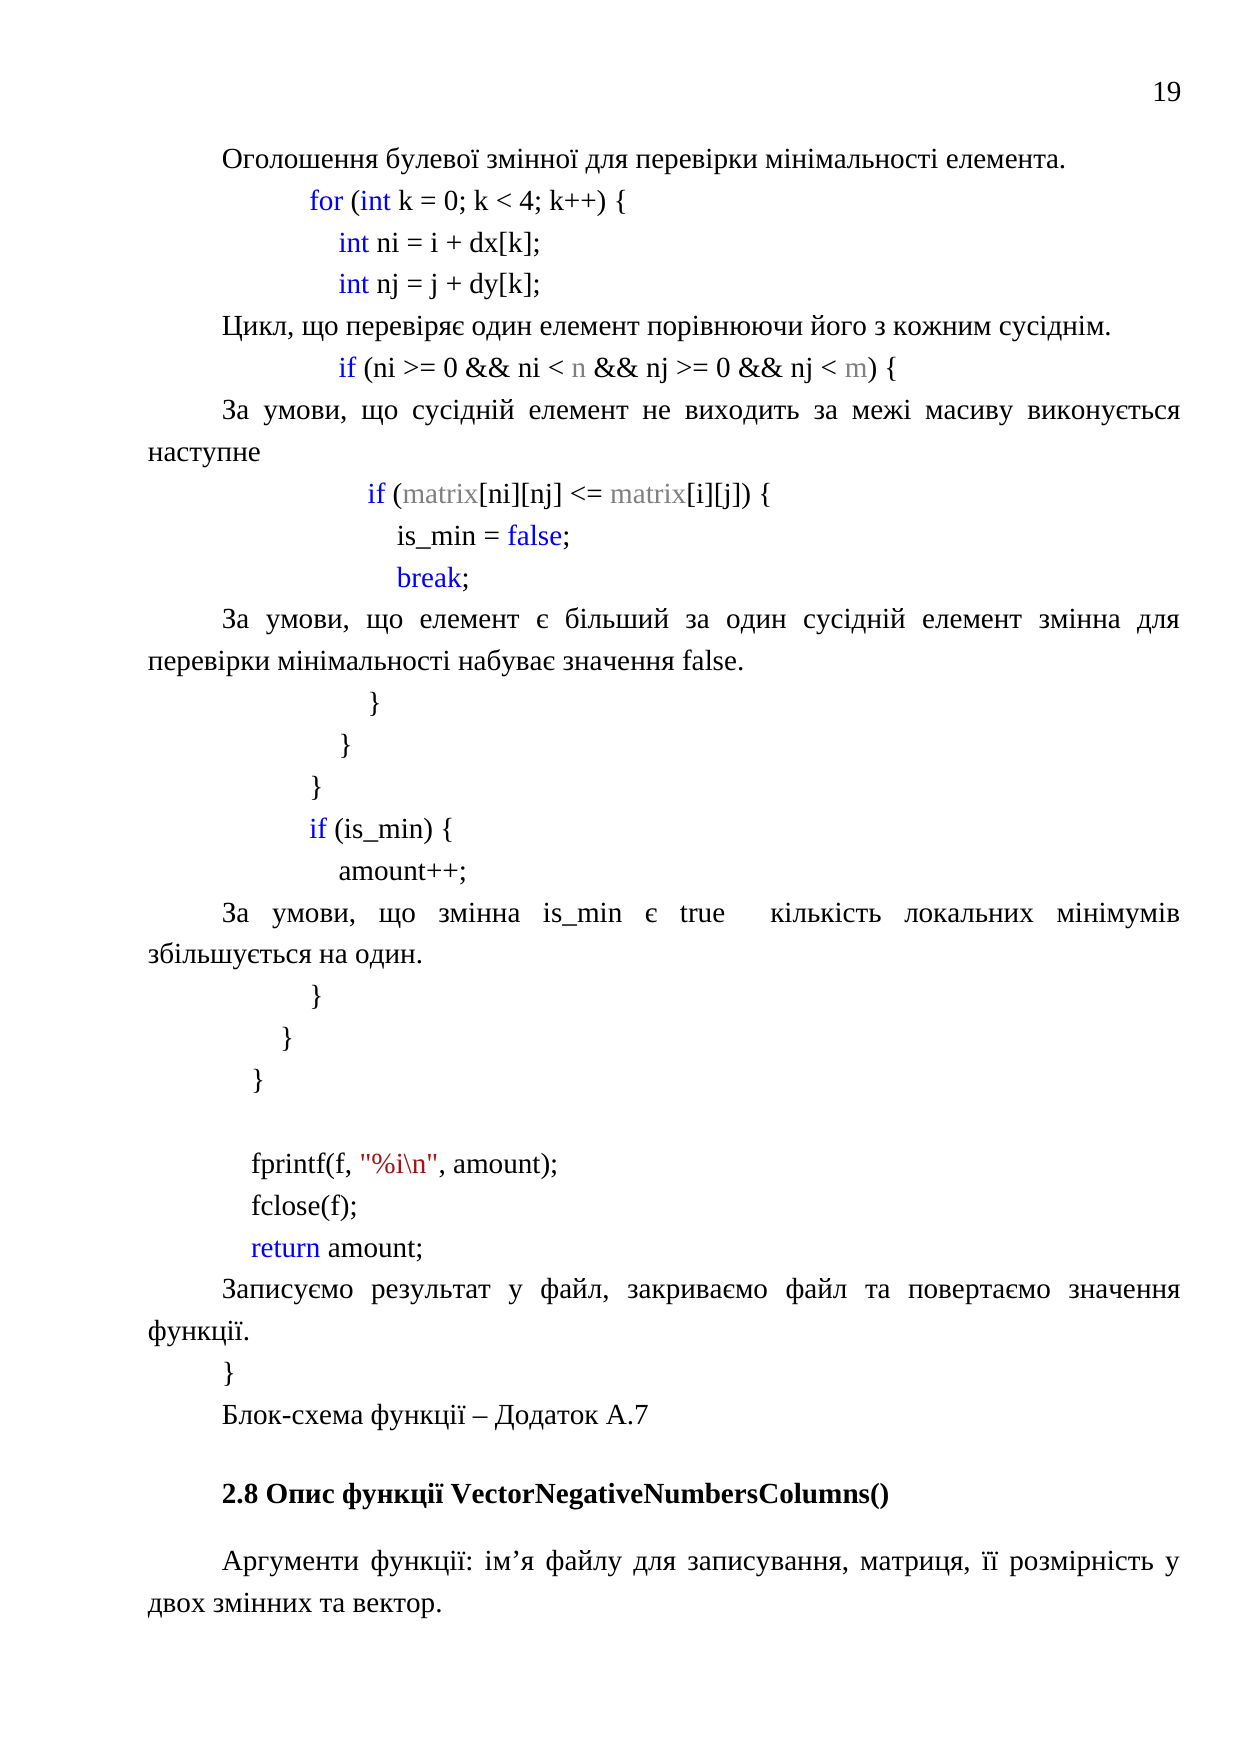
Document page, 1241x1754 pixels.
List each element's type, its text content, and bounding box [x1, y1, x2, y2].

subtitle 2.8 Опис функції VectorNegativeNumbersColumns() [148, 1477, 1181, 1510]
text for (int k = 0; k < 4; k++) { [148, 183, 1181, 216]
text fprintf(f, "%i\n", amount); [148, 1146, 1181, 1179]
text Оголошення булевої змінної для перевірки мінімальності елемента. [148, 141, 1181, 174]
text Записуємо результат у файл, закриваємо файл та повертаємо значення функції. [148, 1272, 1181, 1347]
text fclose(f); [148, 1188, 1181, 1221]
text if (is_min) { [148, 811, 1181, 844]
text } [148, 1355, 1181, 1389]
text Цикл, що перевіряє один елемент порівнюючи його з кожним сусіднім. [148, 308, 1181, 342]
text break; [148, 560, 1181, 593]
text } [148, 727, 1181, 761]
text За умови, що змінна is_min є true кількість локальних мінімумів збільшується на один. [148, 895, 1181, 970]
text amount++; [148, 853, 1181, 886]
text Аргументи функції: ім’я файлу для записування, матриця, її розмірність у двох змінних та вектор. [148, 1543, 1181, 1619]
text if (matrix[ni][nj] <= matrix[i][j]) { [148, 476, 1181, 509]
text int ni = i + dx[k]; [148, 225, 1181, 258]
text } [148, 1020, 1181, 1054]
text is_min = false; [148, 518, 1181, 551]
text } [148, 769, 1181, 803]
text За умови, що сусідній елемент не виходить за межі масиву виконується наступне [148, 392, 1181, 468]
text Блок-схема функції – Додаток А.7 [148, 1397, 1181, 1431]
text } [148, 685, 1181, 719]
text int nj = j + dy[k]; [148, 267, 1181, 300]
text За умови, що елемент є більший за один сусідній елемент змінна для перевірки мінімальності набуває значення false. [148, 602, 1181, 677]
text } [148, 1062, 1181, 1096]
text return amount; [148, 1230, 1181, 1263]
text } [148, 978, 1181, 1012]
text if (ni >= 0 && ni < n && nj >= 0 && nj < m) { [148, 350, 1181, 384]
